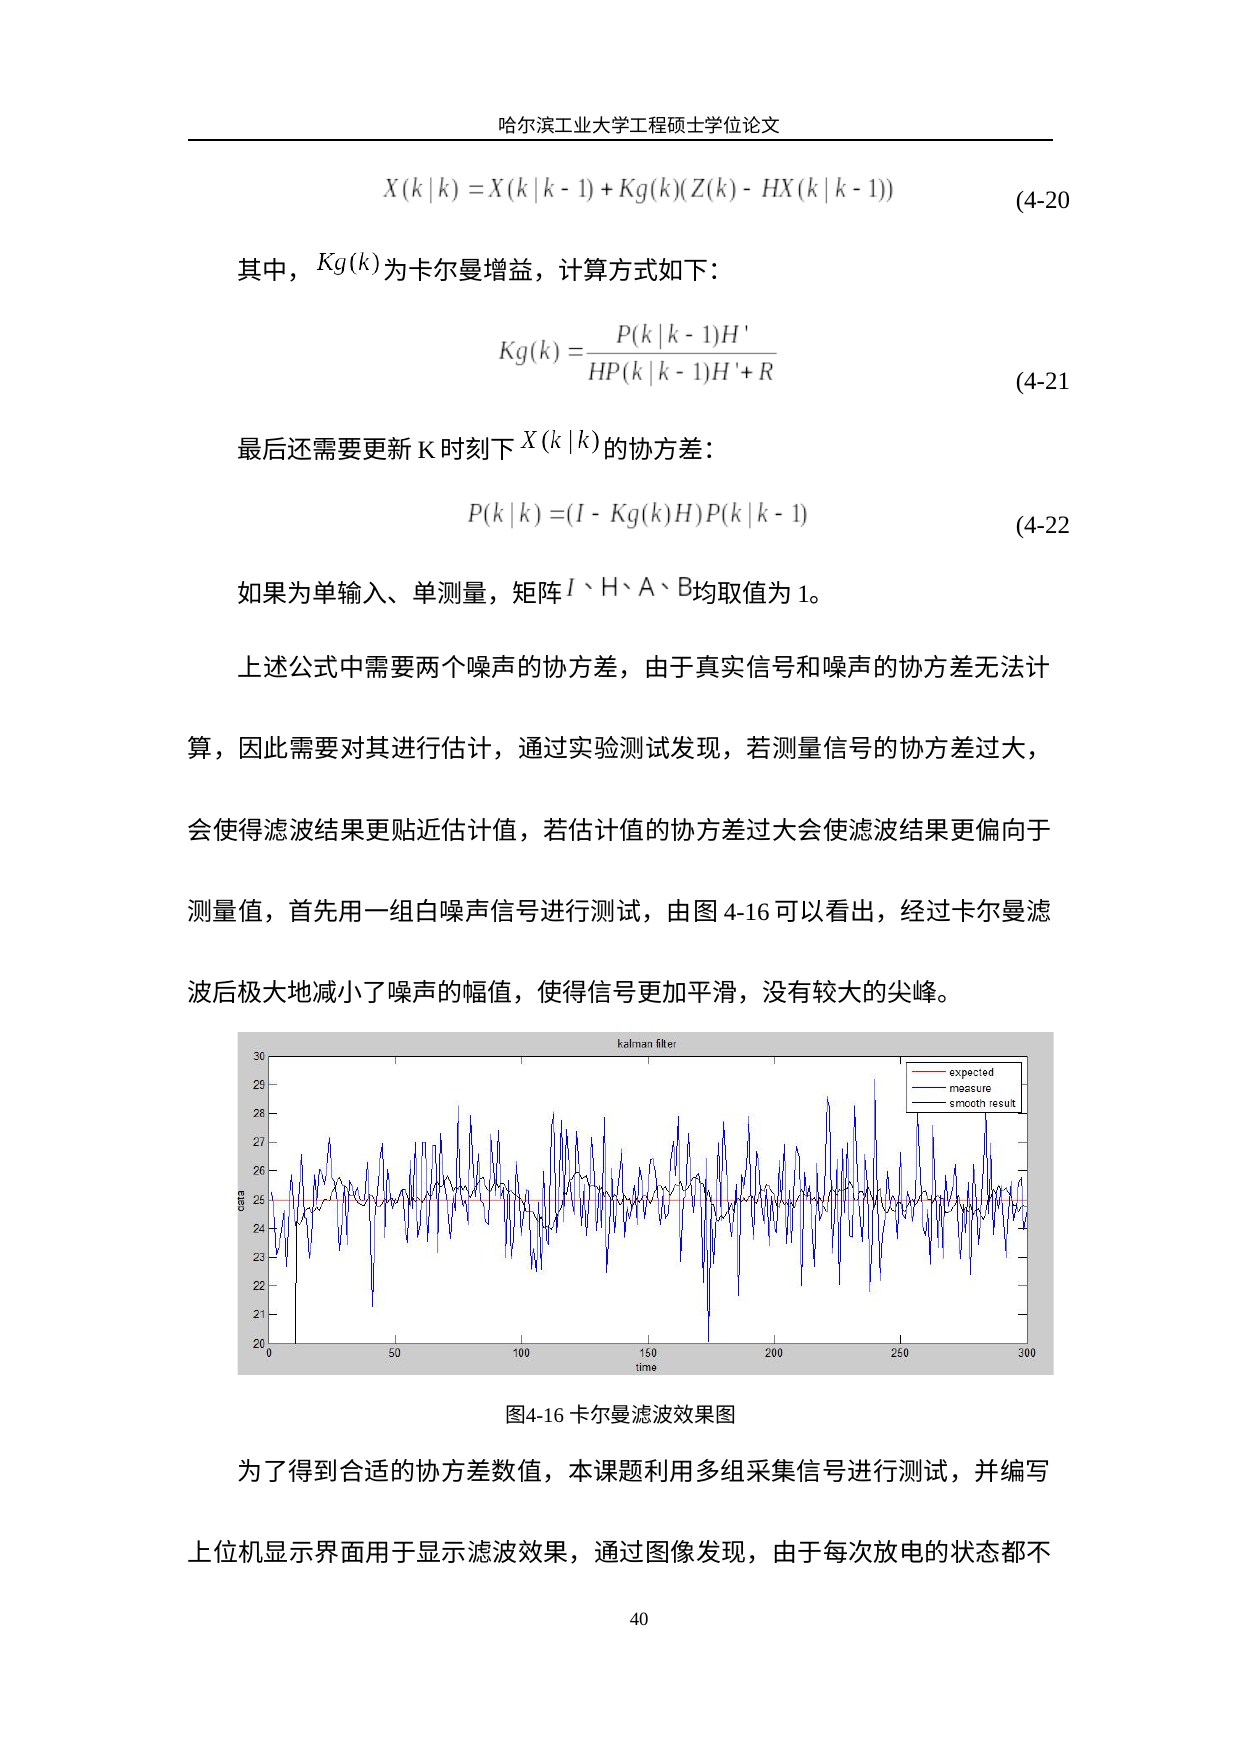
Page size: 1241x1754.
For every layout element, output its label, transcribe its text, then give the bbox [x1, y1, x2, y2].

text 如果为单输入、单测量，矩阵均取值为1。 [187, 559, 1053, 624]
text 最后还需要更新K时刻下的协方差： [187, 413, 1053, 478]
text 其中，为卡尔曼增益，计算方式如下： [187, 234, 1053, 299]
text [187, 1437, 1053, 1583]
picture [237, 1032, 1054, 1375]
